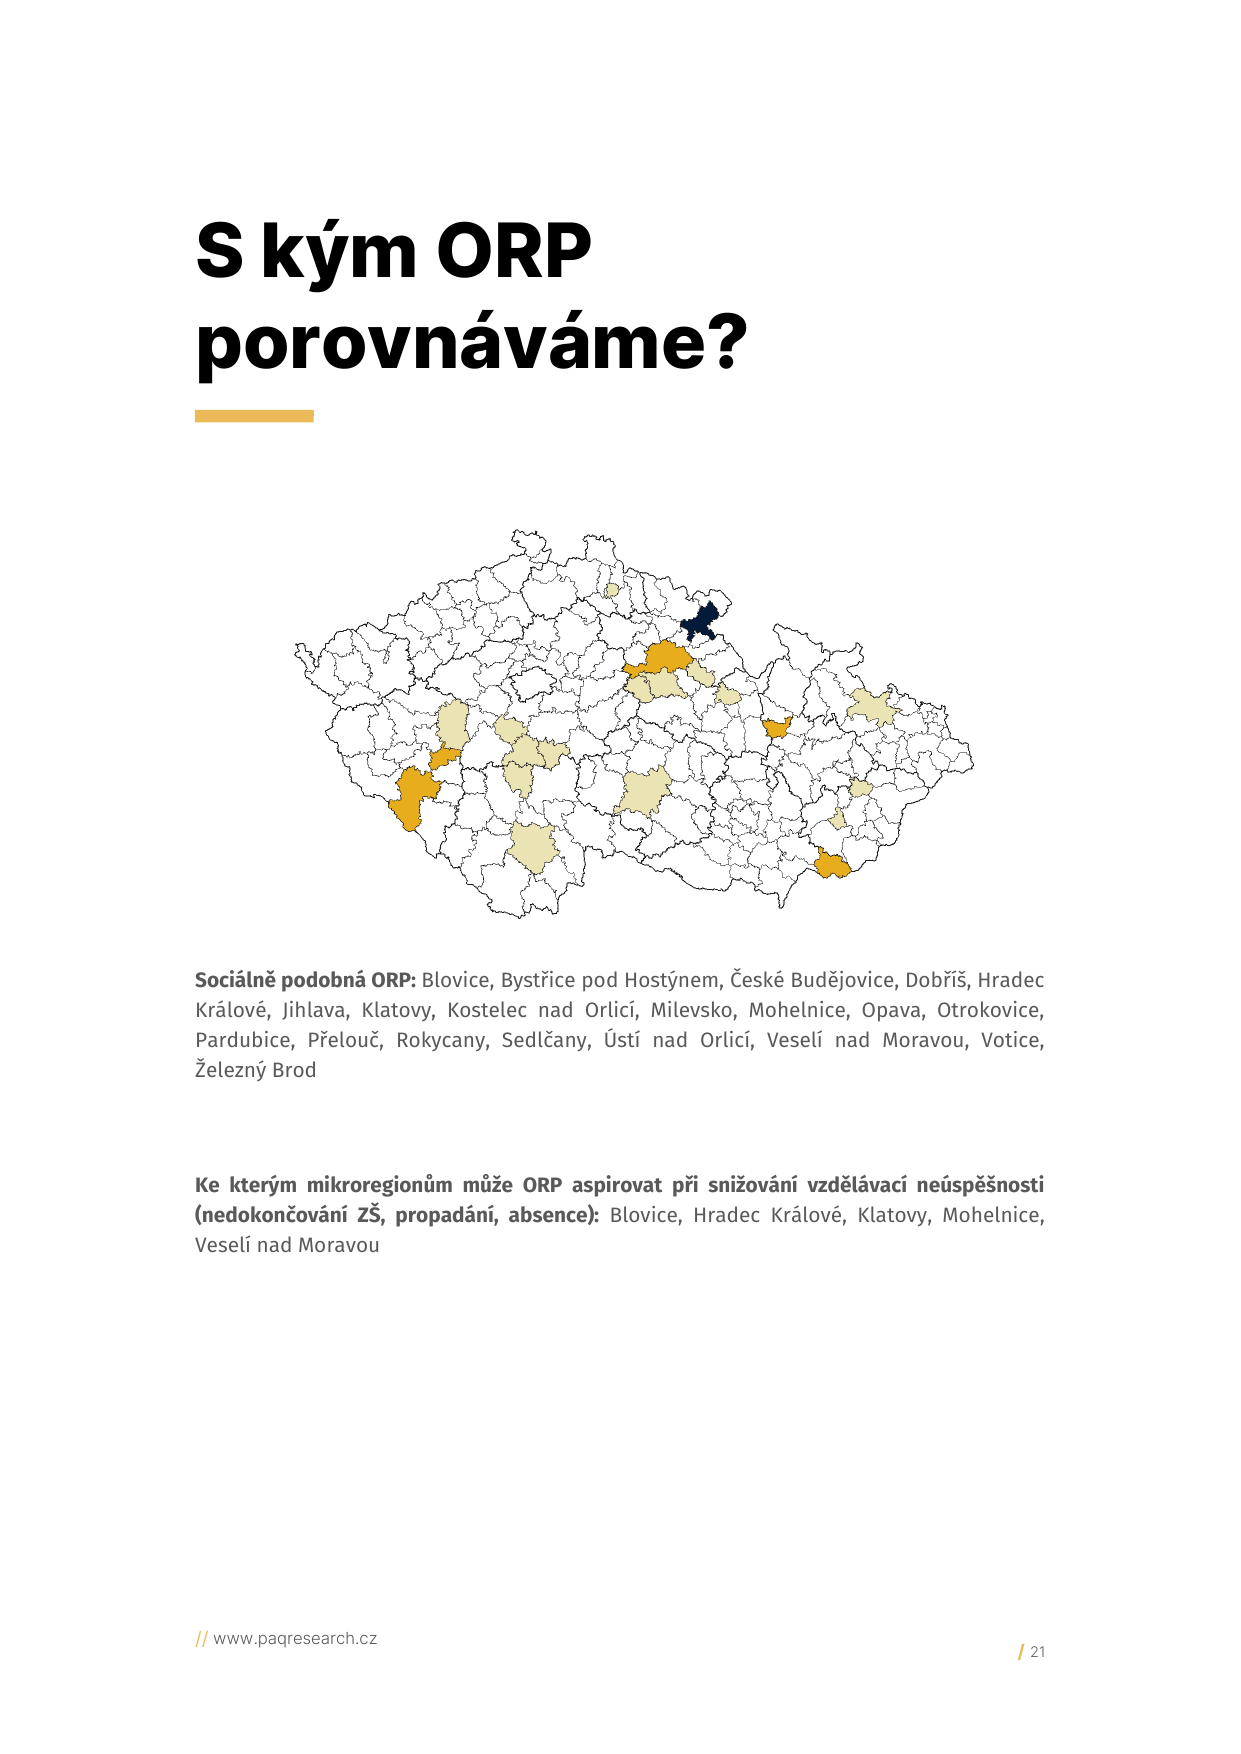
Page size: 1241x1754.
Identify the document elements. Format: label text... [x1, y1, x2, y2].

text Ke kterým mikroregionům může ORP aspirovat při snižování vzdělávací neúspěšnosti (nedokončování ZŠ, propadání, absence): Blovice, Hradec Králové, Klatovy, Mohelnice, Veselí nad Moravou [195, 1168, 1045, 1258]
picture [194, 461, 1068, 946]
text Sociálně podobná ORP: Blovice, Bystřice pod Hostýnem, České Budějovice, Dobříš, Hradec Králové, Jihlava, Klatovy, Kostelec nad Orlicí, Milevsko, Mohelnice, Opava, Otrokovice, Pardubice, Přelouč, Rokycany, Sedlčany, Ústí nad Orlicí, Veselí nad Moravou, Votice, Železný Brod [195, 962, 1045, 1083]
subtitle S kým ORP porovnáváme? [195, 205, 1045, 386]
